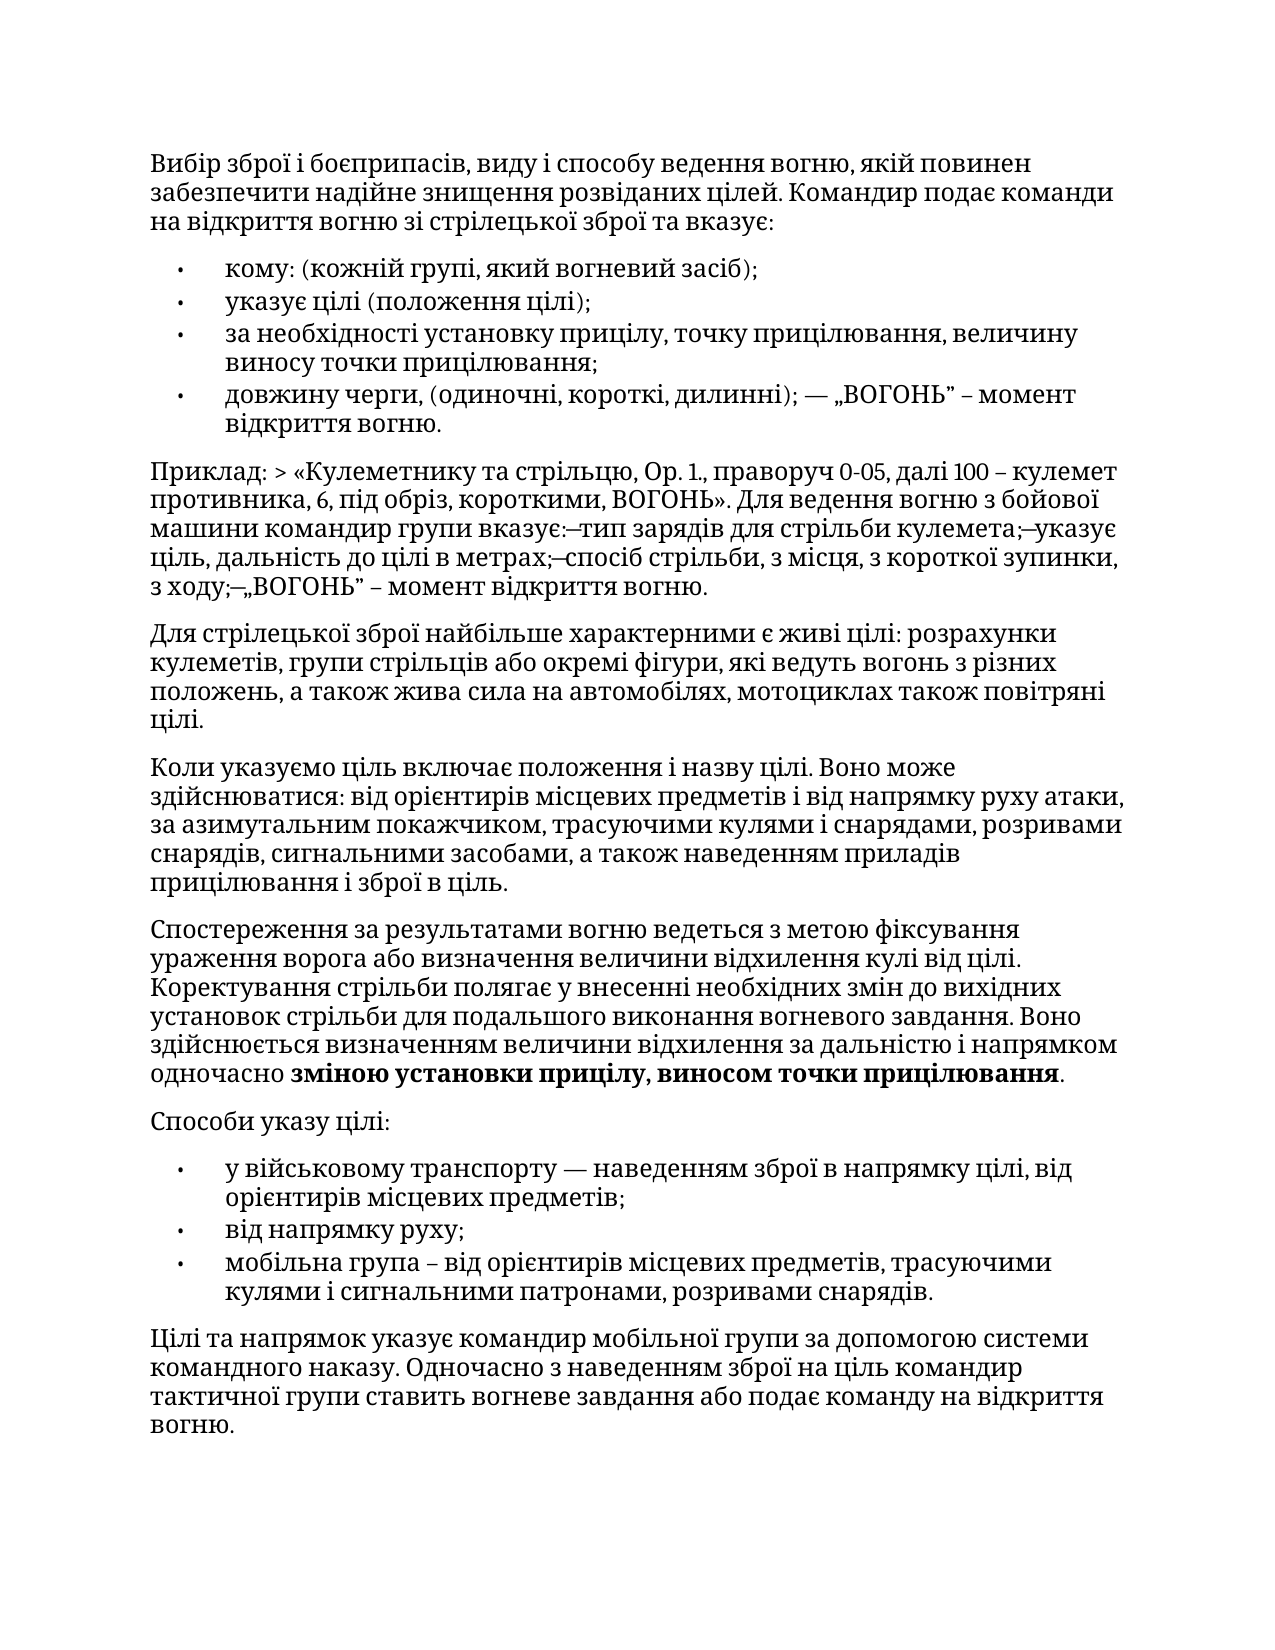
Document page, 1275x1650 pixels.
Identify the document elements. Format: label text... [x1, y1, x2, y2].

text Способи указу цілі: [150, 1107, 1125, 1136]
text Вибір зброї і боєприпасів, виду і способу ведення вогню, якій повинен забезпечити надійне знищення розвіданих цілей. Командир подає команди на відкриття вогню зі стрілецької зброї та вказує: [150, 150, 1125, 236]
list указує цілі (положення цілі); [175, 287, 1125, 316]
list від напрямку руху; [175, 1216, 1125, 1245]
text Спостереження за результатами вогню ведеться з метою фіксування ураження ворога або визначення величини відхилення кулі від цілі. Коректування стрільби полягає у внесенні необхідних змін до вихідних установок стрільби для подальшого виконання вогневого завдання. Воно здійснюється визначенням величини відхилення за дальністю і напрямком одночасно зміною установки прицілу, виносом точки прицілювання. [150, 916, 1125, 1089]
list за необхідності установку прицілу, точку прицілювання, величину виносу точки прицілювання; [175, 320, 1125, 377]
list мобільна група – від орієнтирів місцевих предметів, трасуючими кулями і сигнальними патронами, розривами снарядів. [175, 1249, 1125, 1306]
list кому: (кожній групі, який вогневий засіб); [175, 255, 1125, 284]
text Для стрілецької зброї найбільше характерними є живі цілі: розрахунки кулеметів, групи стрільців або окремі фігури, які ведуть вогонь з різних положень, а також жива сила на автомобілях, мотоциклах також повітряні цілі. [150, 620, 1125, 735]
list у військовому транспорту — наведенням зброї в напрямку цілі, від орієнтирів місцевих предметів; [175, 1155, 1125, 1212]
text Приклад: > «Кулеметнику та стрільцю, Ор. 1., праворуч 0-05, далі 100 – кулемет противника, 6, під обріз, короткими, ВОГОНЬ». Для ведення вогню з бойової машини командир групи вказує: ̶ тип зарядів для стрільби кулемета; ̶ указує ціль, дальність до цілі в метрах; ̶ спосіб стрільби, з місця, з короткої зупинки, з ходу; ̶ „ВОГОНЬ” – момент відкриття вогню. [150, 457, 1125, 601]
text Цілі та напрямок указує командир мобільної групи за допомогою системи командного наказу. Одночасно з наведенням зброї на ціль командир тактичної групи ставить вогневе завдання або подає команду на відкриття вогню. [150, 1325, 1125, 1440]
text Коли указуємо ціль включає положення і назву цілі. Воно може здійснюватися: від орієнтирів місцевих предметів і від напрямку руху атаки, за азимутальним покажчиком, трасуючими кулями і снарядами, розривами снарядів, сигнальними засобами, а також наведенням приладів прицілювання і зброї в ціль. [150, 754, 1125, 897]
list довжину черги, (одиночні, короткі, дилинні); — „ВОГОНЬ” – момент відкриття вогню. [175, 381, 1125, 439]
